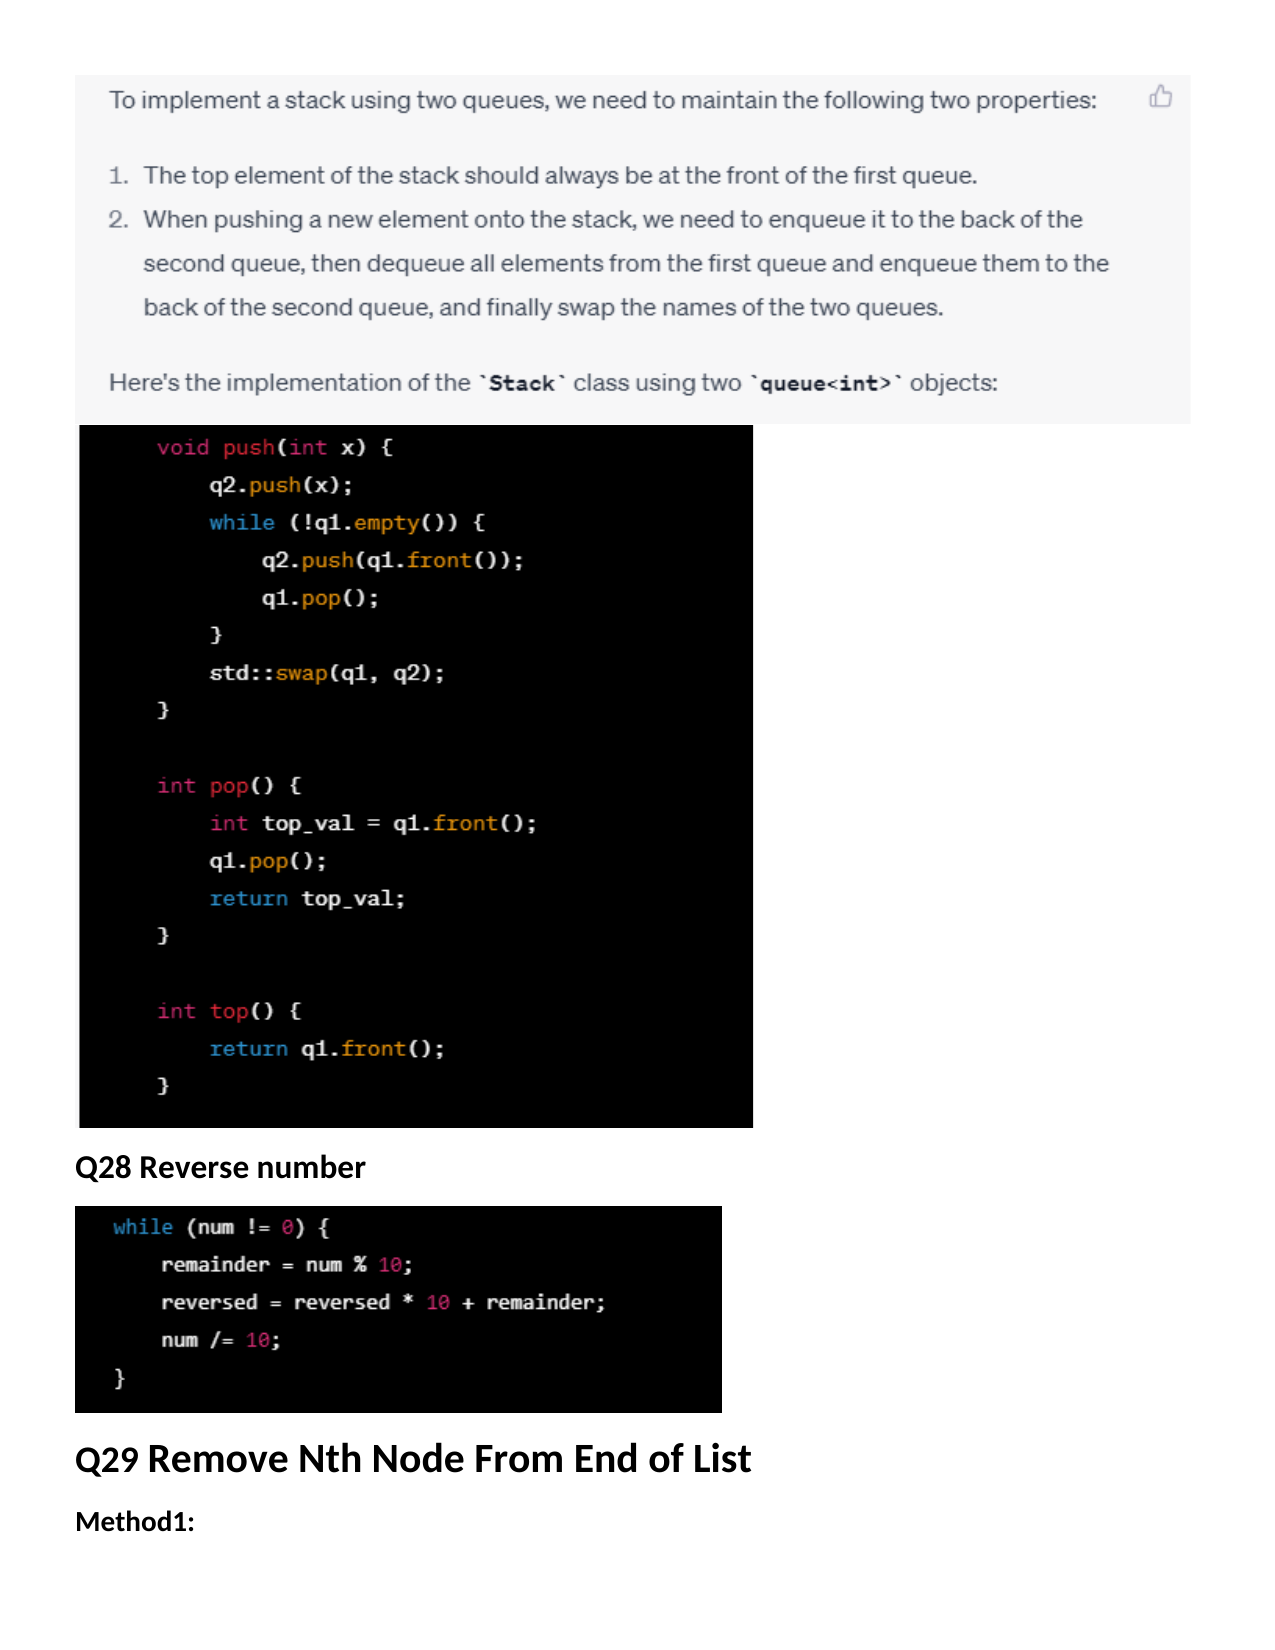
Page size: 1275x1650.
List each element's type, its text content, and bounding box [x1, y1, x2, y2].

picture [75, 425, 754, 1128]
text Q29 Remove Nth Node From End of List [75, 1432, 1200, 1483]
picture [75, 1206, 722, 1413]
text Q28 Reverse number [75, 1146, 1200, 1187]
text Method1: [75, 1503, 1200, 1539]
picture [75, 75, 1191, 424]
